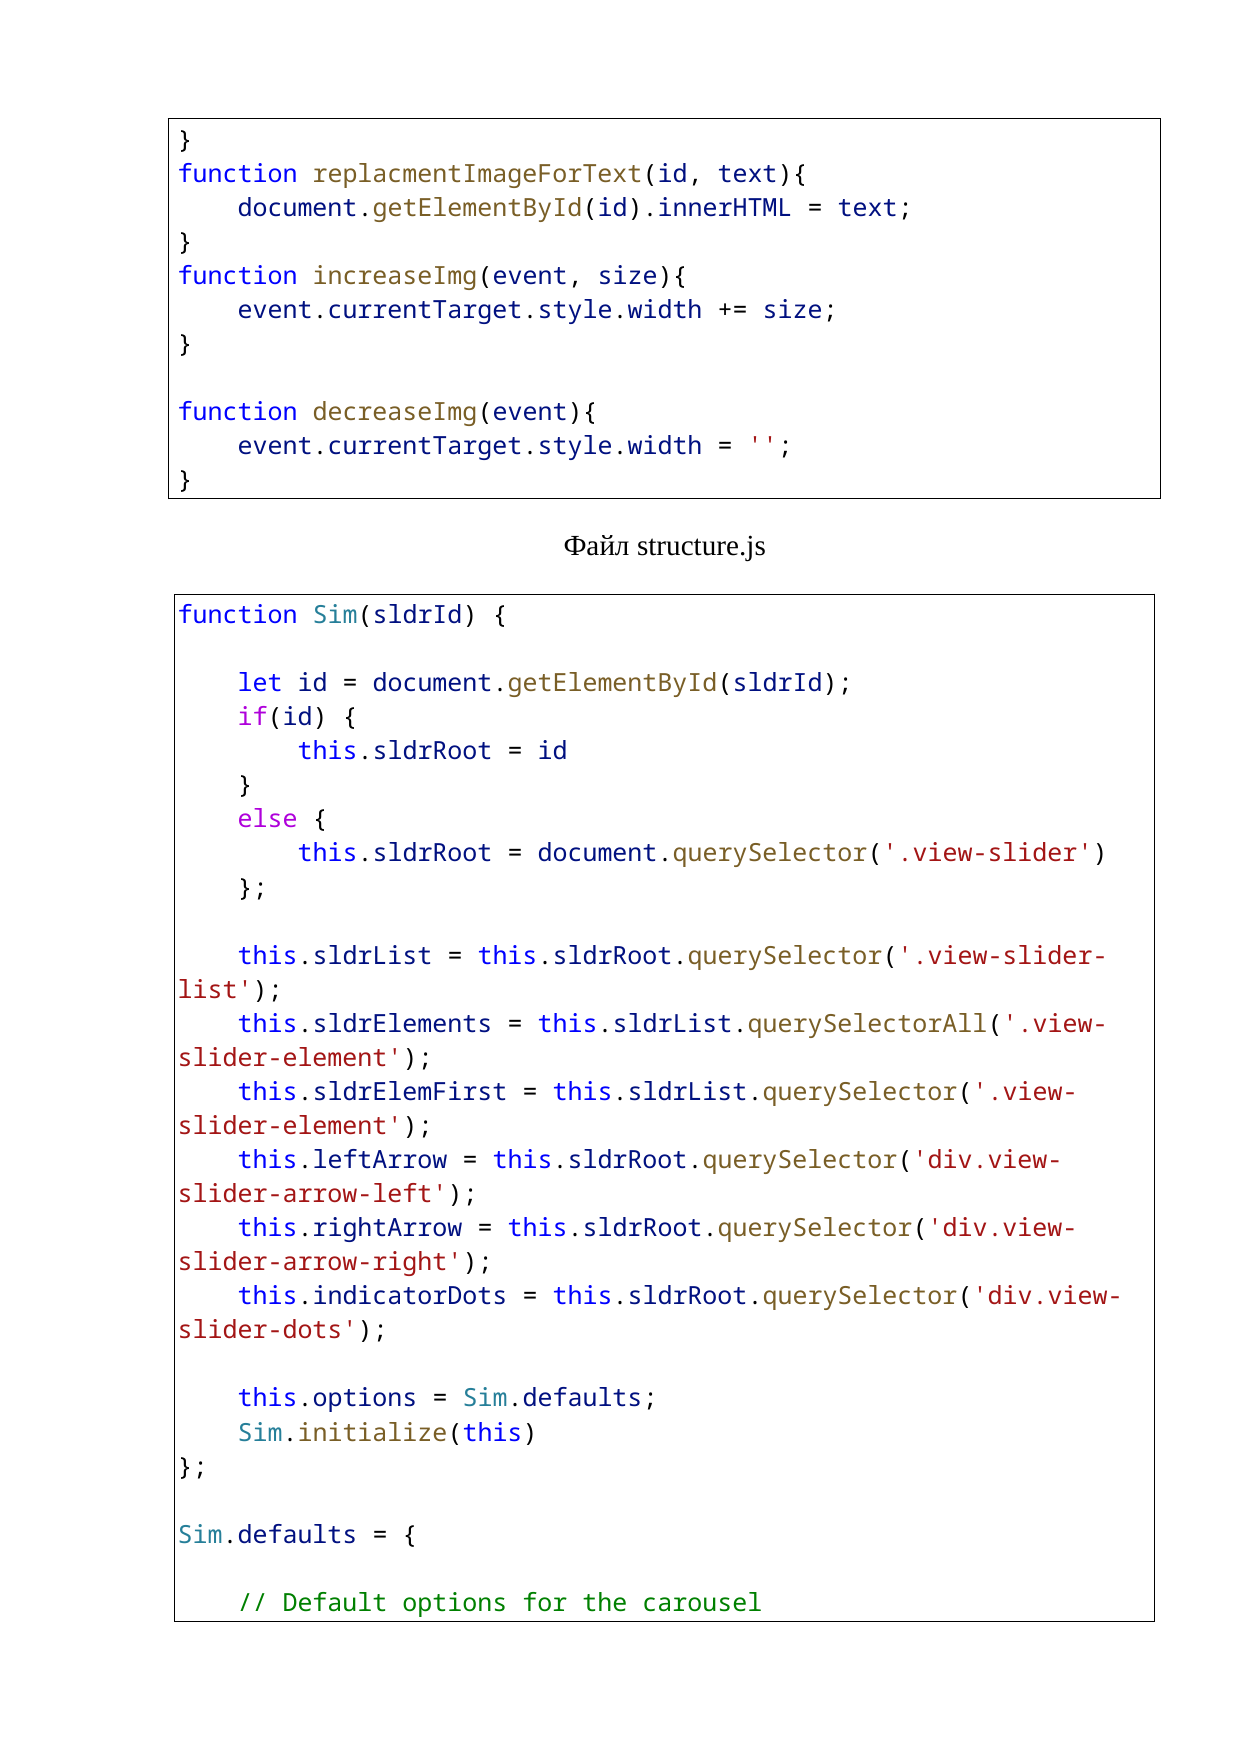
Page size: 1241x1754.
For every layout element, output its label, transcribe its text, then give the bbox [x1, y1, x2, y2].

text } [169, 119, 1160, 155]
text } [177, 223, 1152, 257]
text this.rightArrow = this.sldrRoot.querySelector('div.view-slider-arrow-right'); [177, 1210, 1152, 1278]
text this.sldrElements = this.sldrList.querySelectorAll('.view-slider-element'); [177, 1005, 1152, 1073]
text }; [177, 1448, 1152, 1482]
text this.sldrList = this.sldrRoot.querySelector('.view-slider-list'); [177, 937, 1152, 1005]
text Файл structure.js [177, 528, 1152, 562]
text }; [177, 869, 1152, 903]
text function Sim(sldrId) { [175, 595, 1154, 631]
text event.currentTarget.style.width = ''; [177, 428, 1152, 459]
text } [169, 459, 1160, 498]
text this.sldrRoot = id [177, 733, 1152, 767]
text this.indicatorDots = this.sldrRoot.querySelector('div.view-slider-dots'); [177, 1278, 1152, 1346]
text if(id) { [177, 699, 1152, 733]
text function replacmentImageForText(id, text){ [177, 155, 1152, 189]
text Sim.defaults = { [177, 1516, 1152, 1550]
text } [177, 767, 1152, 801]
text let id = document.getElementById(sldrId); [177, 665, 1152, 699]
text this.options = Sim.defaults; [177, 1380, 1152, 1414]
text function increaseImg(event, size){ [177, 257, 1152, 292]
text function decreaseImg(event){ [177, 394, 1152, 428]
text else { [177, 801, 1152, 835]
text } [177, 326, 1152, 360]
text this.sldrElemFirst = this.sldrList.querySelector('.view-slider-element'); [177, 1073, 1152, 1142]
text event.currentTarget.style.width += size; [177, 292, 1152, 326]
text // Default options for the carousel [175, 1581, 1154, 1621]
text this.sldrRoot = document.querySelector('.view-slider') [177, 835, 1152, 869]
text Sim.initialize(this) [177, 1414, 1152, 1448]
text document.getElementById(id).innerHTML = text; [177, 189, 1152, 223]
text this.leftArrow = this.sldrRoot.querySelector('div.view-slider-arrow-left'); [177, 1142, 1152, 1210]
